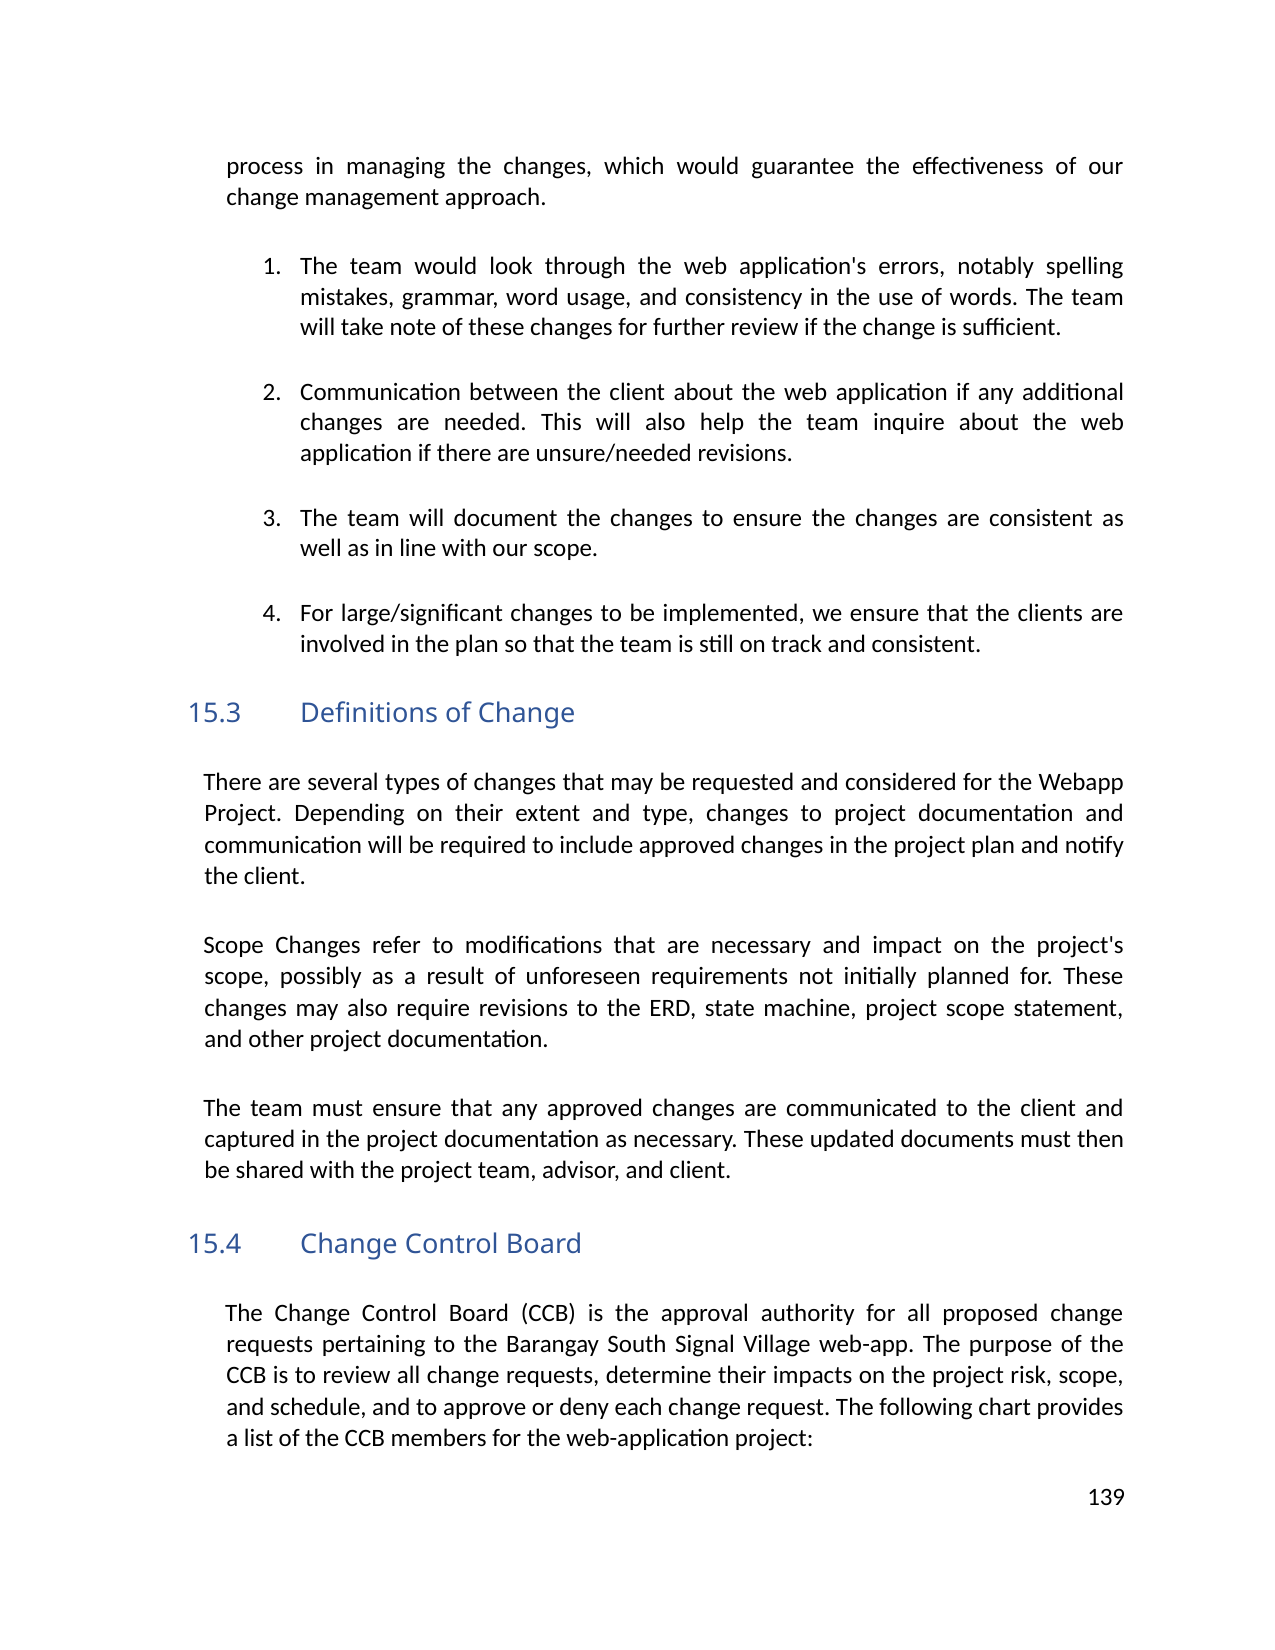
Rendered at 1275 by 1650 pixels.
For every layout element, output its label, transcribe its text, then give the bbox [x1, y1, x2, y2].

text The Change Control Board (CCB) is the approval authority for all proposed change requests pertaining to the Barangay South Signal Village web-app. The purpose of the CCB is to review all change requests, determine their impacts on the project risk, scope, and schedule, and to approve or deny each change request. The following chart provides a list of the CCB members for the web-application project: [225, 1297, 1125, 1453]
subtitle Change Control Board [187, 1224, 1125, 1261]
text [225, 150, 1125, 212]
text Scope Changes refer to modifications that are necessary and impact on the project's scope, possibly as a result of unforeseen requirements not initially planned for. These changes may also require revisions to the ERD, state machine, project scope statement, and other project documentation. [203, 929, 1125, 1054]
text The team must ensure that any approved changes are communicated to the client and captured in the project documentation as necessary. These updated documents must then be shared with the project team, advisor, and client. [203, 1092, 1125, 1185]
list For large/significant changes to be implemented, we ensure that the clients are involved in the plan so that the team is still on track and consistent. [262, 597, 1125, 658]
list Communication between the client about the web application if any additional changes are needed. This will also help the team inquire about the web application if there are unsure/needed revisions. [262, 376, 1125, 468]
subtitle Definitions of Change [187, 694, 1125, 731]
list The team will document the changes to ensure the changes are consistent as well as in line with our scope. [262, 502, 1125, 563]
list The team would look through the web application's errors, notably spelling mistakes, grammar, word usage, and consistency in the use of words. The team will take note of these changes for further review if the change is sufficient. [262, 250, 1125, 342]
text There are several types of changes that may be requested and considered for the Webapp Project. Depending on their extent and type, changes to project documentation and communication will be required to include approved changes in the project plan and notify the client. [203, 766, 1125, 891]
